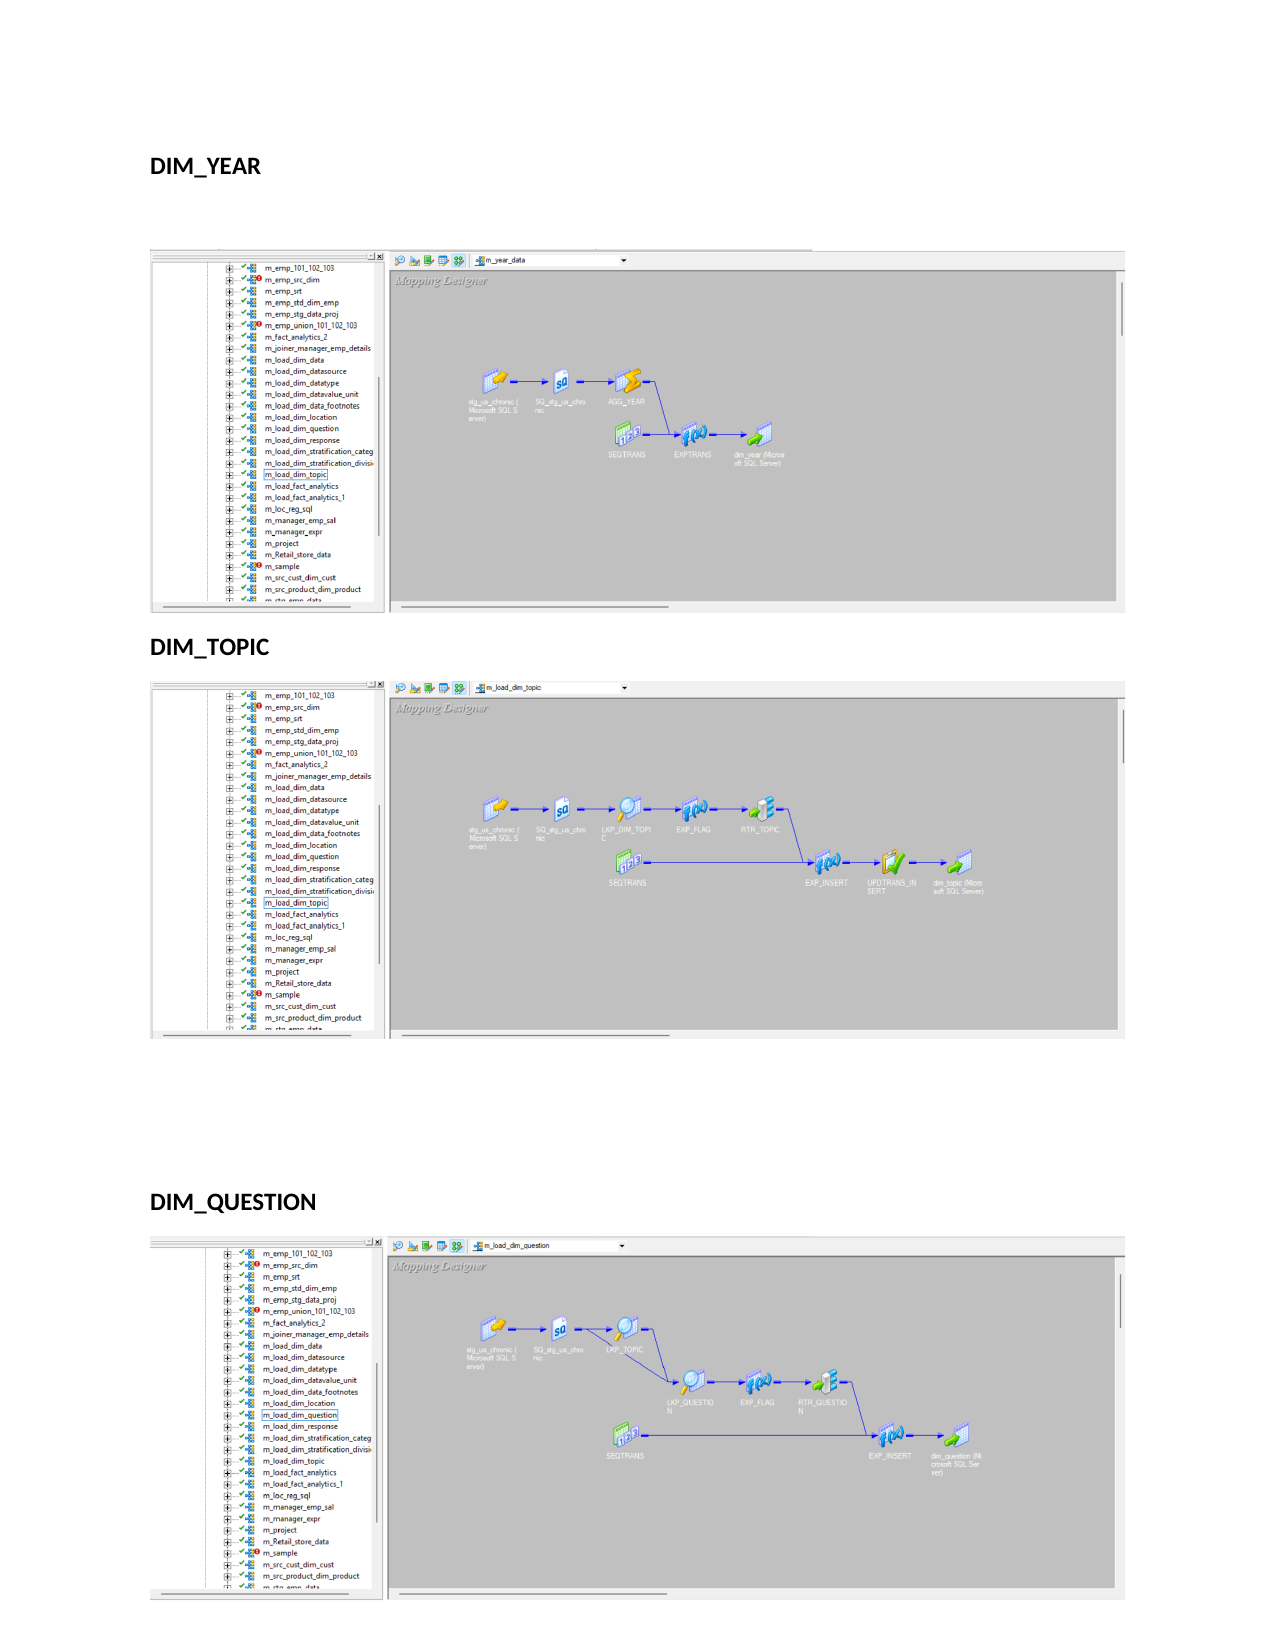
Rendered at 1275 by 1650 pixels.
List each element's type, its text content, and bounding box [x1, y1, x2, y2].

text DIM_YEAR [150, 150, 1125, 181]
text DIM_QUESTION [150, 1186, 1125, 1217]
picture [150, 681, 1125, 1039]
picture [150, 249, 1125, 613]
picture [150, 1236, 1125, 1603]
text DIM_TOPIC [150, 632, 1125, 662]
